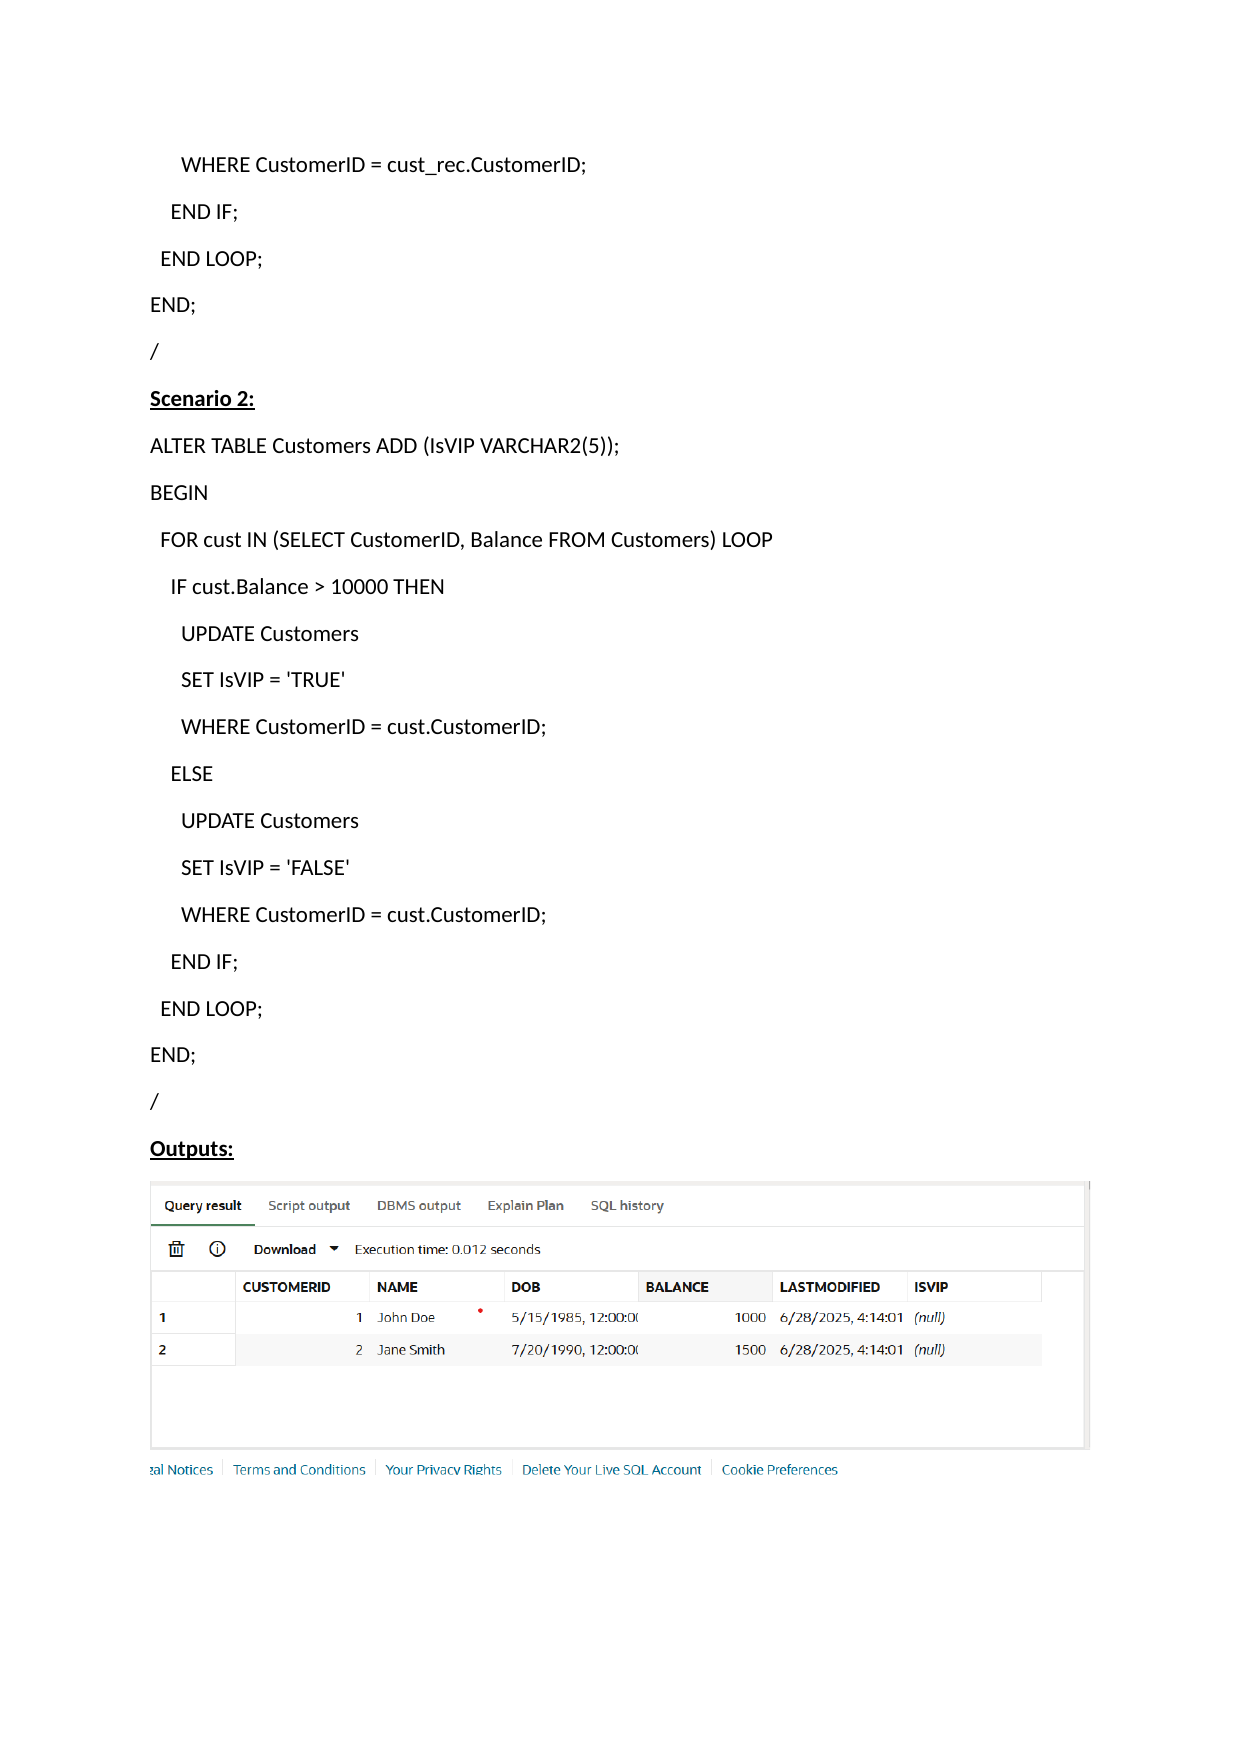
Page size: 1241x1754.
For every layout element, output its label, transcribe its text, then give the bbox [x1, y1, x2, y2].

picture [150, 1181, 1091, 1475]
text END IF; [150, 947, 1090, 975]
text / [150, 337, 1090, 366]
text END IF; [150, 197, 1090, 225]
text / [150, 1087, 1090, 1116]
text END LOOP; [150, 244, 1090, 272]
text UPDATE Customers [150, 619, 1090, 647]
text SET IsVIP = 'TRUE' [150, 666, 1090, 694]
text IF cust.Balance > 10000 THEN [150, 572, 1090, 600]
text UPDATE Customers [150, 806, 1090, 834]
text WHERE CustomerID = cust.CustomerID; [150, 712, 1090, 741]
text SET IsVIP = 'FALSE' [150, 853, 1090, 881]
text ALTER TABLE Customers ADD (IsVIP VARCHAR2(5)); [150, 431, 1090, 459]
text BEGIN [150, 478, 1090, 506]
text WHERE CustomerID = cust.CustomerID; [150, 900, 1090, 928]
text Outputs: [150, 1134, 1090, 1162]
picture [420, 1467, 425, 1475]
text FOR cust IN (SELECT CustomerID, Balance FROM Customers) LOOP [150, 525, 1090, 553]
text ELSE [150, 759, 1090, 787]
text END; [150, 1041, 1090, 1069]
text Scenario 2: [150, 384, 1090, 412]
text WHERE CustomerID = cust_rec.CustomerID; [150, 150, 1090, 178]
text END; [150, 291, 1090, 319]
text END LOOP; [150, 994, 1090, 1022]
